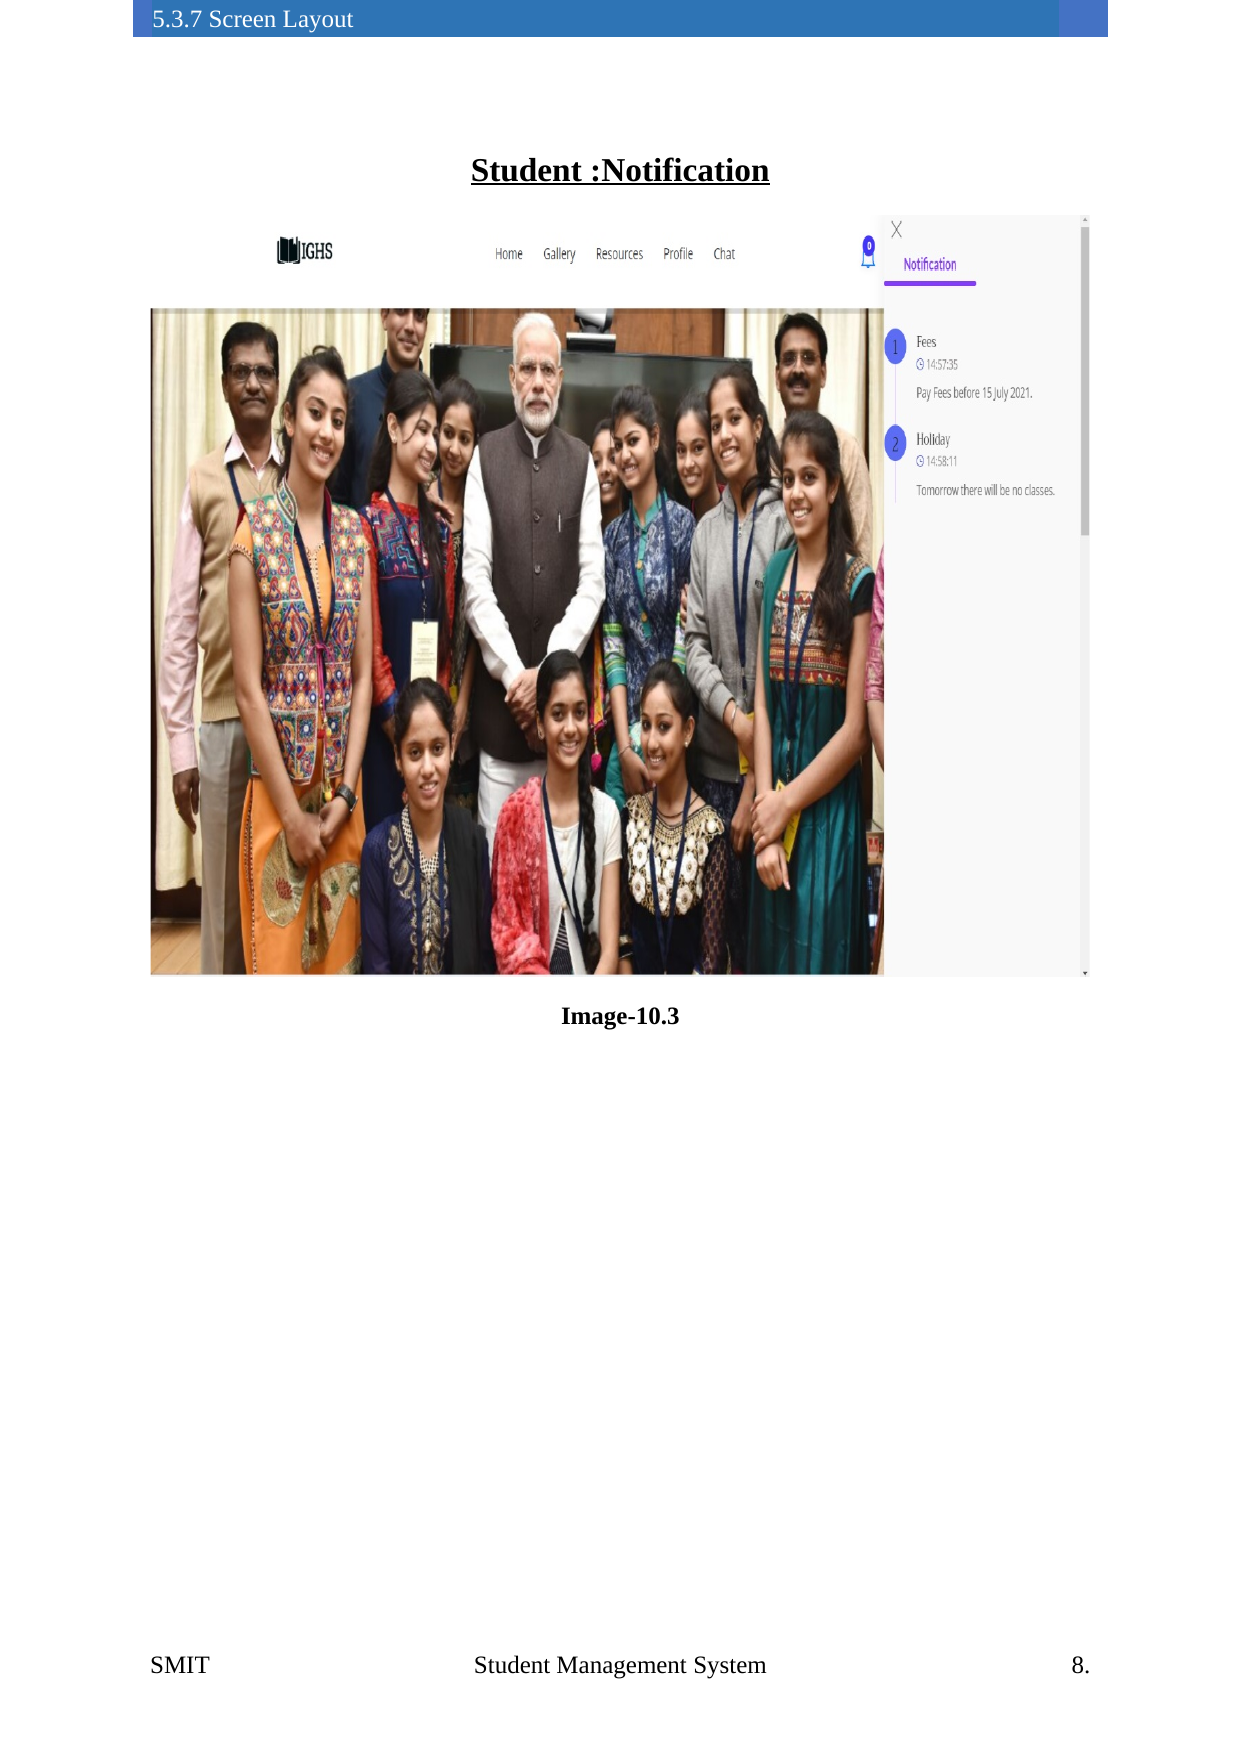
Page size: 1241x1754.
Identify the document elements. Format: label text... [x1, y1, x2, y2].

picture [150, 215, 1090, 977]
text Image-10.3 [150, 1001, 1090, 1030]
text Student :Notification [150, 150, 1090, 188]
